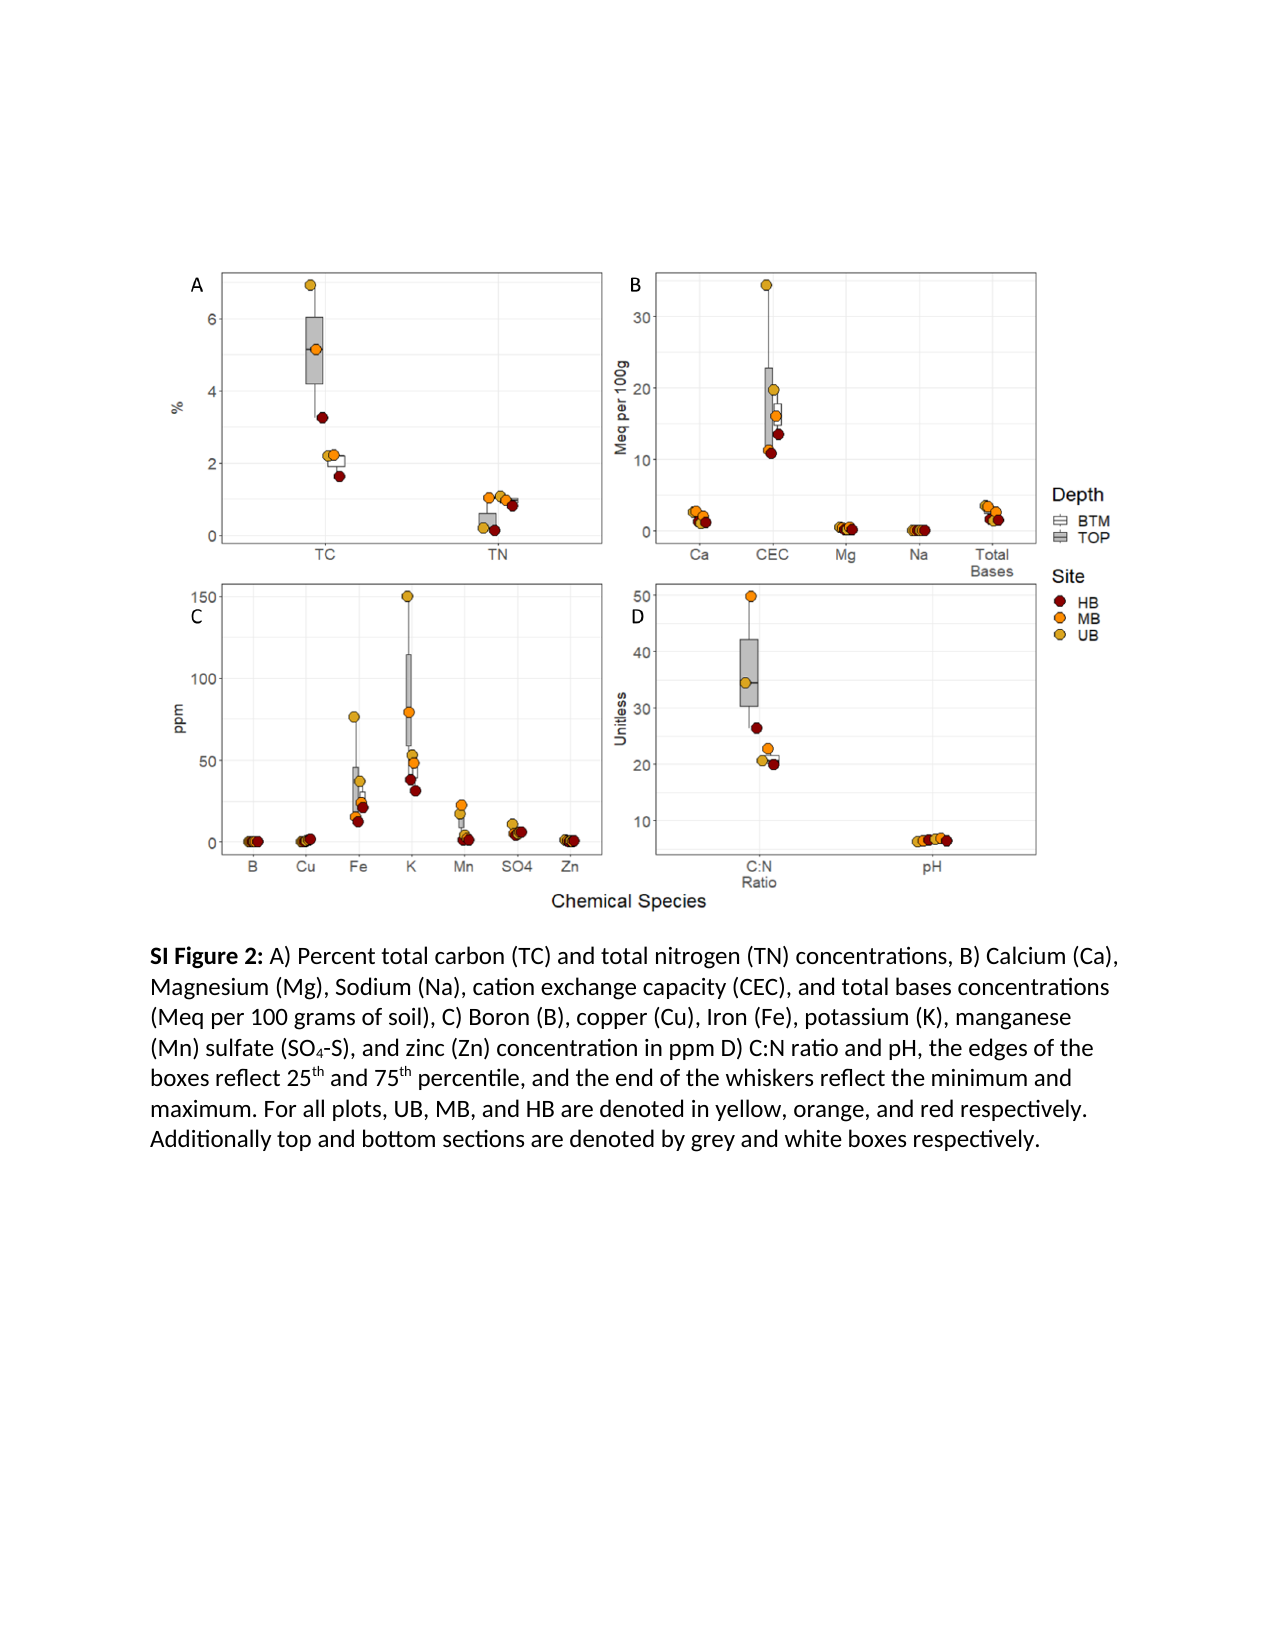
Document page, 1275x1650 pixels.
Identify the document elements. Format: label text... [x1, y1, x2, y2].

picture [150, 261, 1125, 920]
text SI Figure 2: A) Percent total carbon (TC) and total nitrogen (TN) concentrations, B) Calcium (Ca), Magnesium (Mg), Sodium (Na), cation exchange capacity (CEC), and total bases concentrations (Meq per 100 grams of soil), C) Boron (B), copper (Cu), Iron (Fe), potassium (K), manganese (Mn) sulfate (SO4-S), and zinc (Zn) concentration in ppm D) C:N ratio and pH, the edges of the boxes reflect 25th and 75th percentile, and the end of the whiskers reflect the minimum and maximum. For all plots, UB, MB, and HB are denoted in yellow, orange, and red respectively. Additionally top and bottom sections are denoted by grey and white boxes respectively. [150, 940, 1125, 1154]
